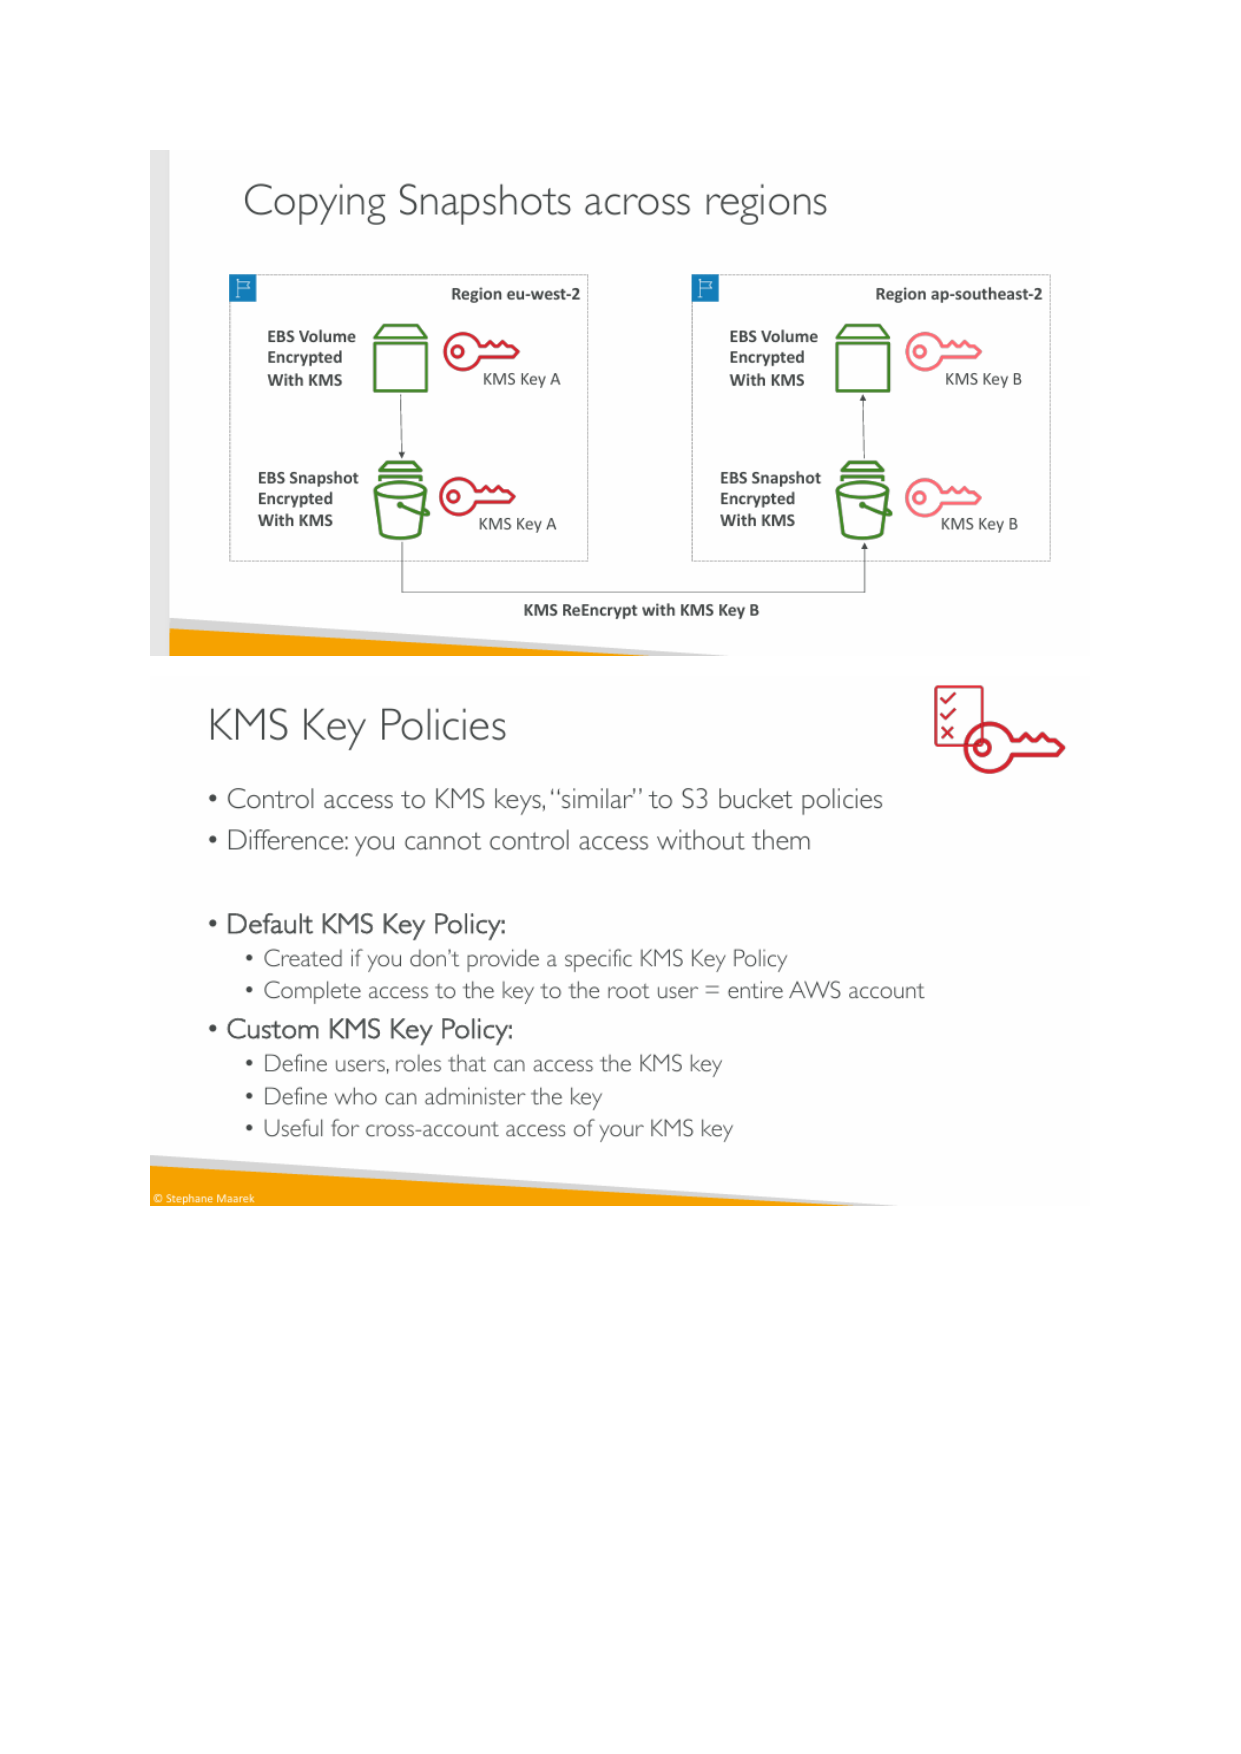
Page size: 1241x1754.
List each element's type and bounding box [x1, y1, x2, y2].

picture [150, 150, 1091, 656]
picture [150, 676, 1091, 1206]
